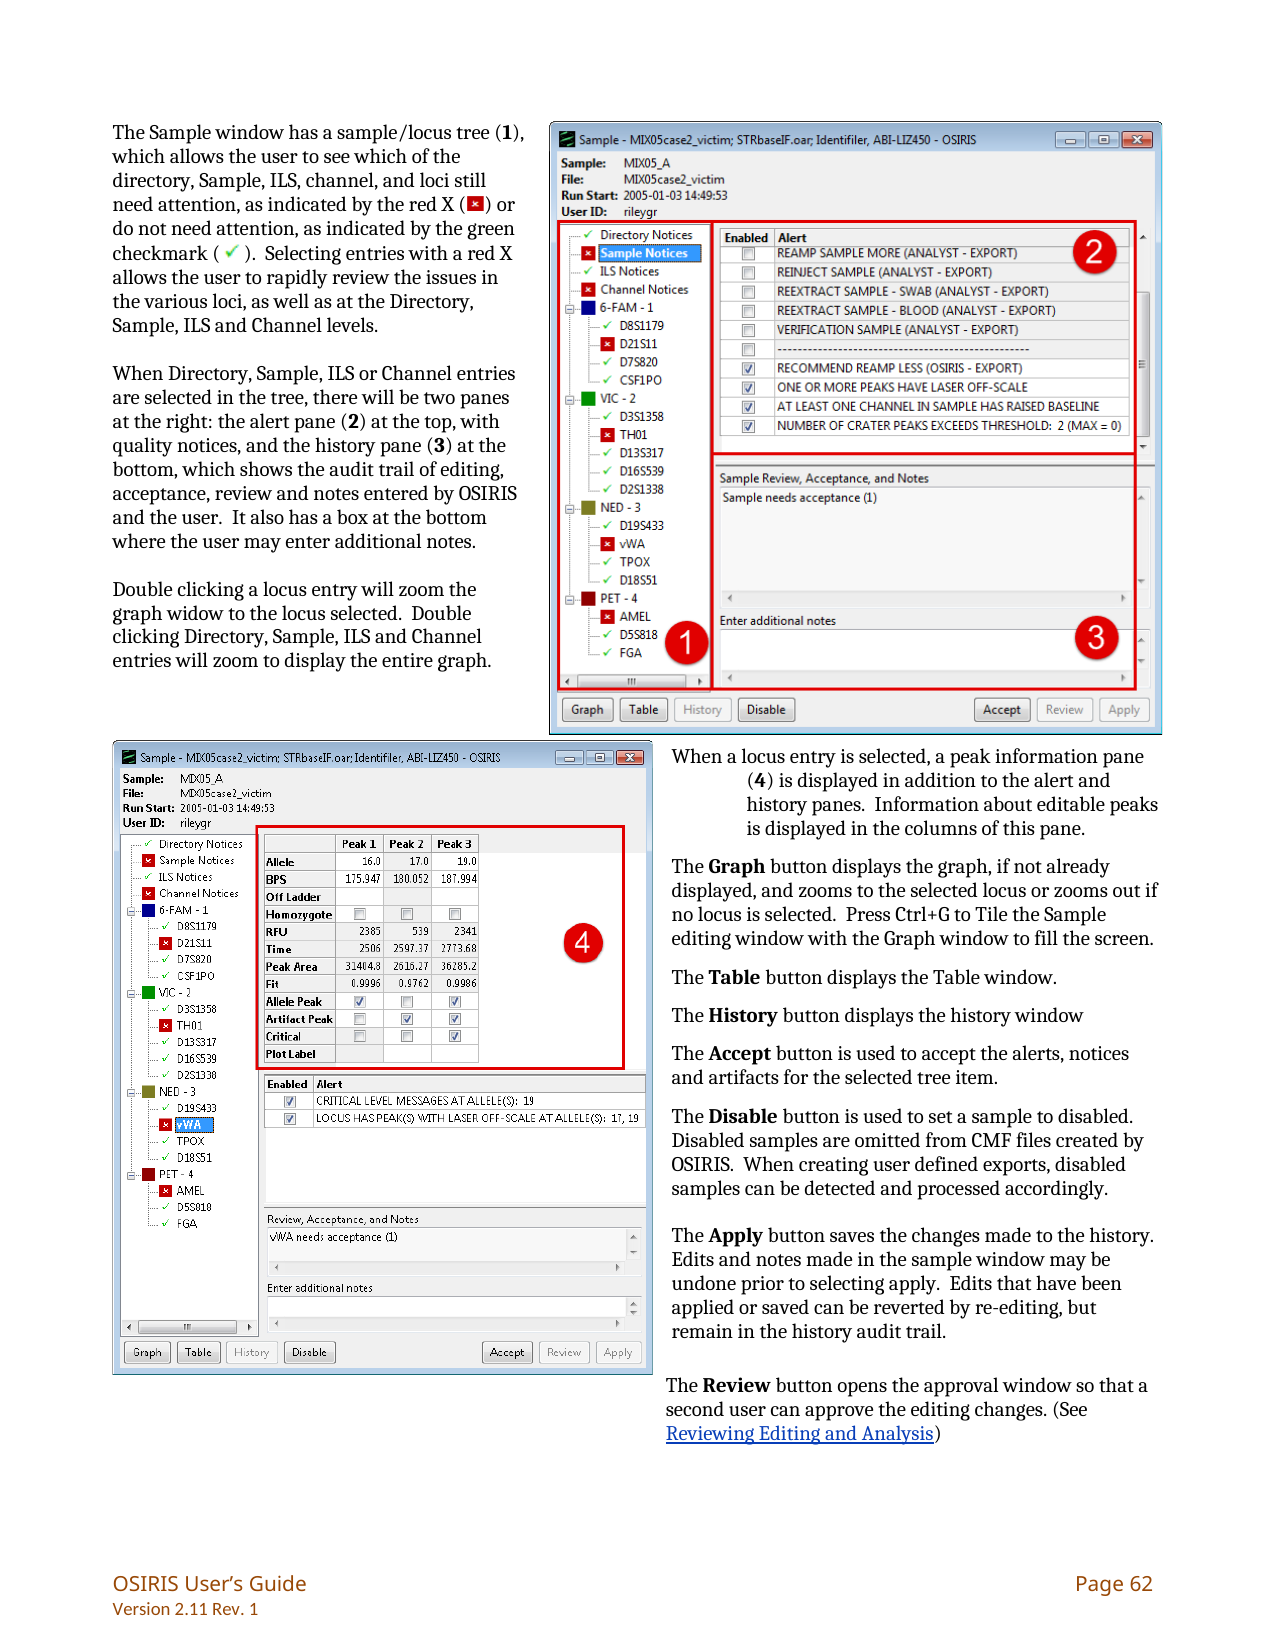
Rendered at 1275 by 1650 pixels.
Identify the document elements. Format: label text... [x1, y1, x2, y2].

picture [112, 740, 653, 1375]
text The Accept button is used to accept the alerts, notices and artifacts for the selected tree item. [653, 1042, 1162, 1090]
text The Sample window has a sample/locus tree (1), which allows the user to see which of the directory, Sample, ILS, channel, and loci still need attention, as indicated by the red X () or do not need attention, as indicated by the green checkmark (). Selecting entries with a red X allows the user to rapidly review the issues in the various loci, as well as at the Directory, Sample, ILS and Channel levels. [112, 120, 1162, 338]
picture [549, 121, 1163, 735]
text The Table button displays the Table window. [653, 965, 1162, 989]
picture [466, 195, 484, 211]
text The Apply button saves the changes made to the history. Edits and notes made in the sample window may be undone prior to selecting apply. Edits that have been applied or saved can be reverted by re-editing, but remain in the history audit trail. [653, 1224, 1162, 1344]
text The History button displays the history window [653, 1004, 1162, 1028]
text The Review button opens the approval window so that a second user can approve the editing changes. (See Reviewing Editing and Analysis) [666, 1358, 1162, 1446]
text When Directory, Sample, ILS or Channel entries are selected in the tree, there will be two panes at the right: the alert pane (2) at the top, with quality notices, and the history pane (3) at the bottom, which shows the audit trail of editing, acceptance, review and notes entered by OSIRIS and the user. It also has a box at the bottom where the user may enter additional notes. [112, 362, 549, 553]
text The Disable button is used to set a sample to disabled. Disabled samples are omitted from CMF files created by OSIRIS. When creating user defined exports, disabled samples can be detected and processed accordingly. [653, 1104, 1162, 1200]
text When a locus entry is selected, a peak information pane (4) is displayed in addition to the alert and history panes. Information about editable peaks is displayed in the columns of this pane. [112, 721, 1162, 841]
picture [220, 240, 244, 261]
text Double clicking a locus entry will zoom the graph widow to the locus selected. Double clicking Directory, Sample, ILS and Channel entries will zoom to display the entire graph. [112, 577, 549, 673]
text The Graph button displays the graph, if not already displayed, and zooms to the selected locus or zooms out if no locus is selected. Press Ctrl+G to Tile the Sample editing window with the Graph window to fill the screen. [653, 855, 1162, 951]
